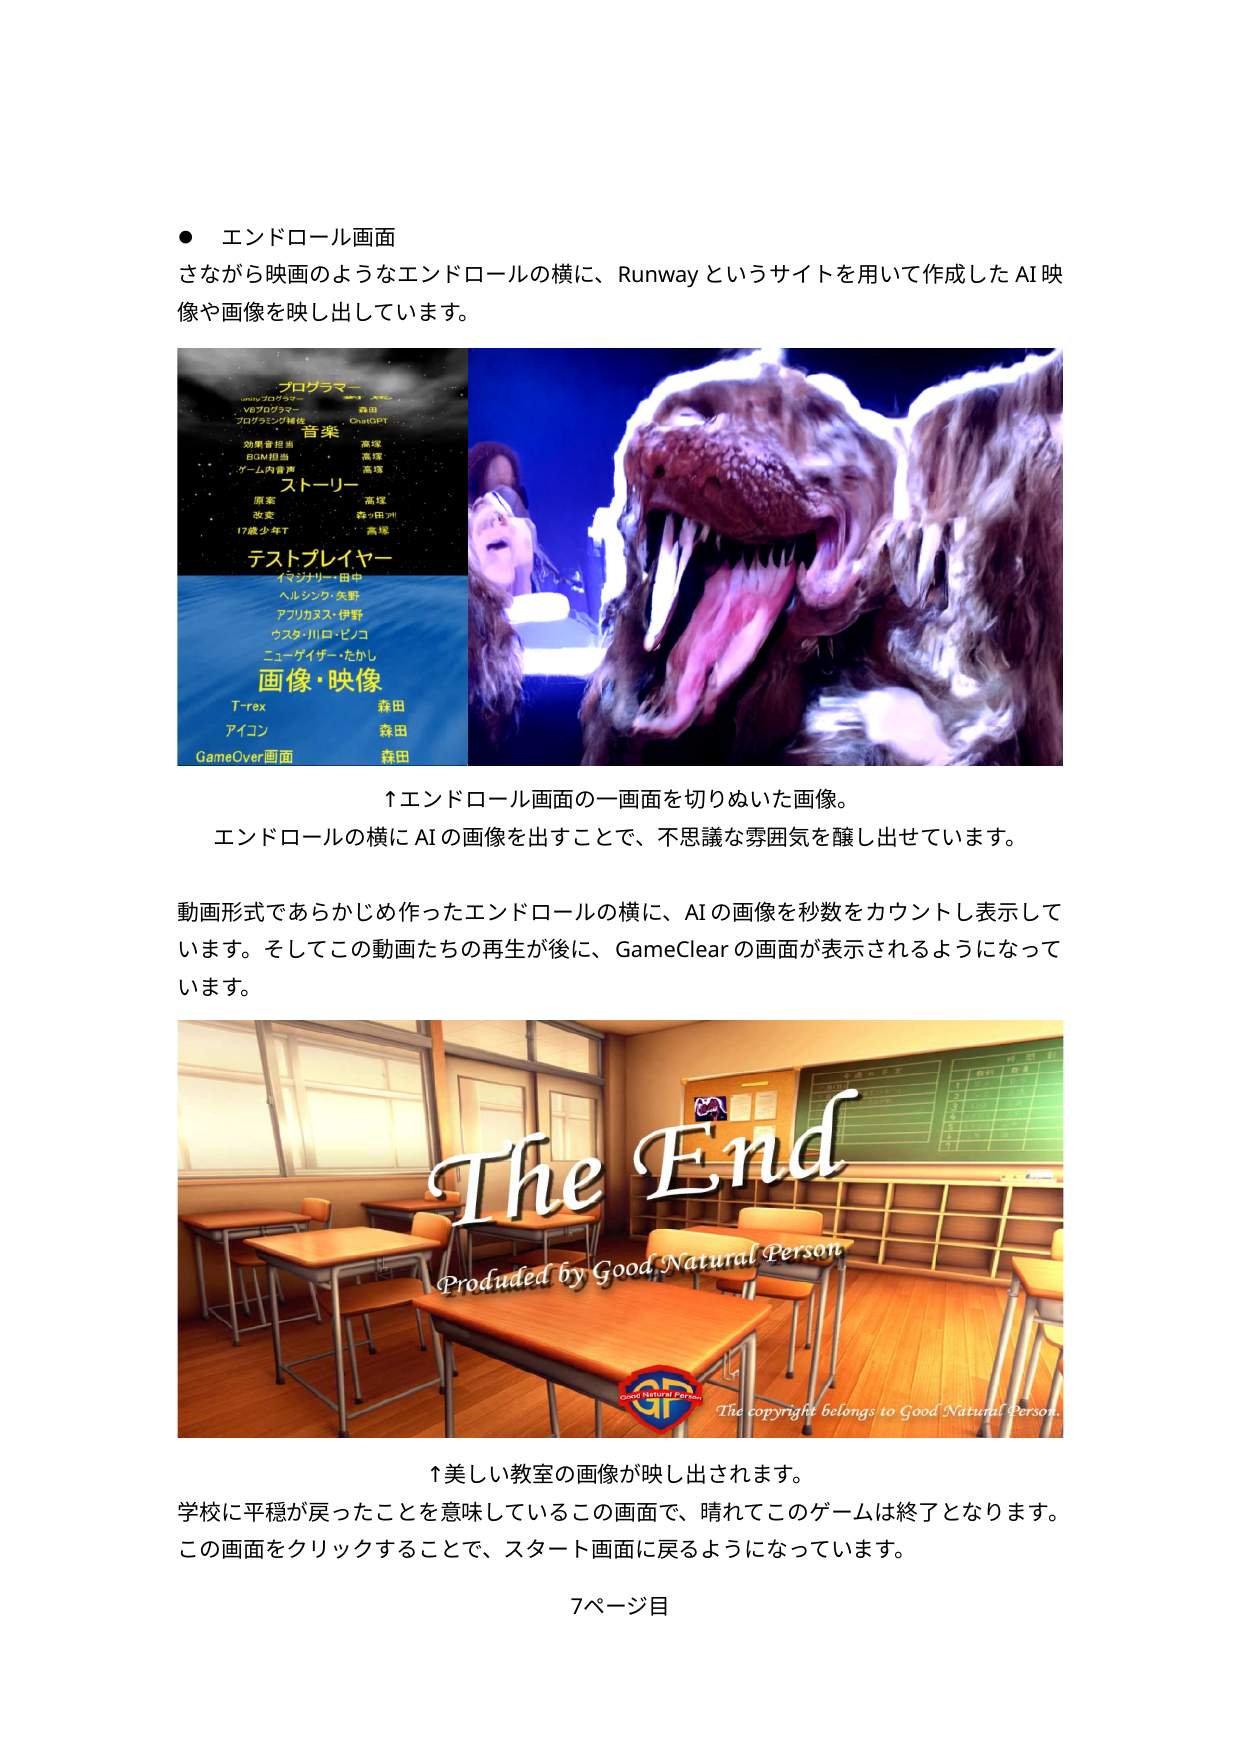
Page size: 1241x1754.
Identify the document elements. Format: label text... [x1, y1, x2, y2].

text さながら映画のようなエンドロールの横に、Runwayというサイトを用いて作成したAI映像や画像を映し出しています。 [177, 254, 1063, 329]
text ↑美しい教室の画像が映し出されます。 [177, 1454, 1063, 1492]
text 動画形式であらかじめ作ったエンドロールの横に、AIの画像を秒数をカウントし表示しています。そしてこの動画たちの再生が後に、GameClearの画面が表示されるようになっています。 [177, 892, 1063, 1004]
text エンドロールの横にAIの画像を出すことで、不思議な雰囲気を醸し出せています。 [177, 817, 1063, 854]
text ↑エンドロール画面の一画面を切りぬいた画像。 [177, 779, 1063, 817]
text 学校に平穏が戻ったことを意味しているこの画面で、晴れてこのゲームは終了となります。 [177, 1492, 1063, 1529]
list エンドロール画面 [177, 217, 1063, 254]
picture [177, 1020, 1064, 1438]
text この画面をクリックすることで、スタート画面に戻るようになっています。 [177, 1529, 1063, 1567]
picture [177, 348, 1063, 766]
